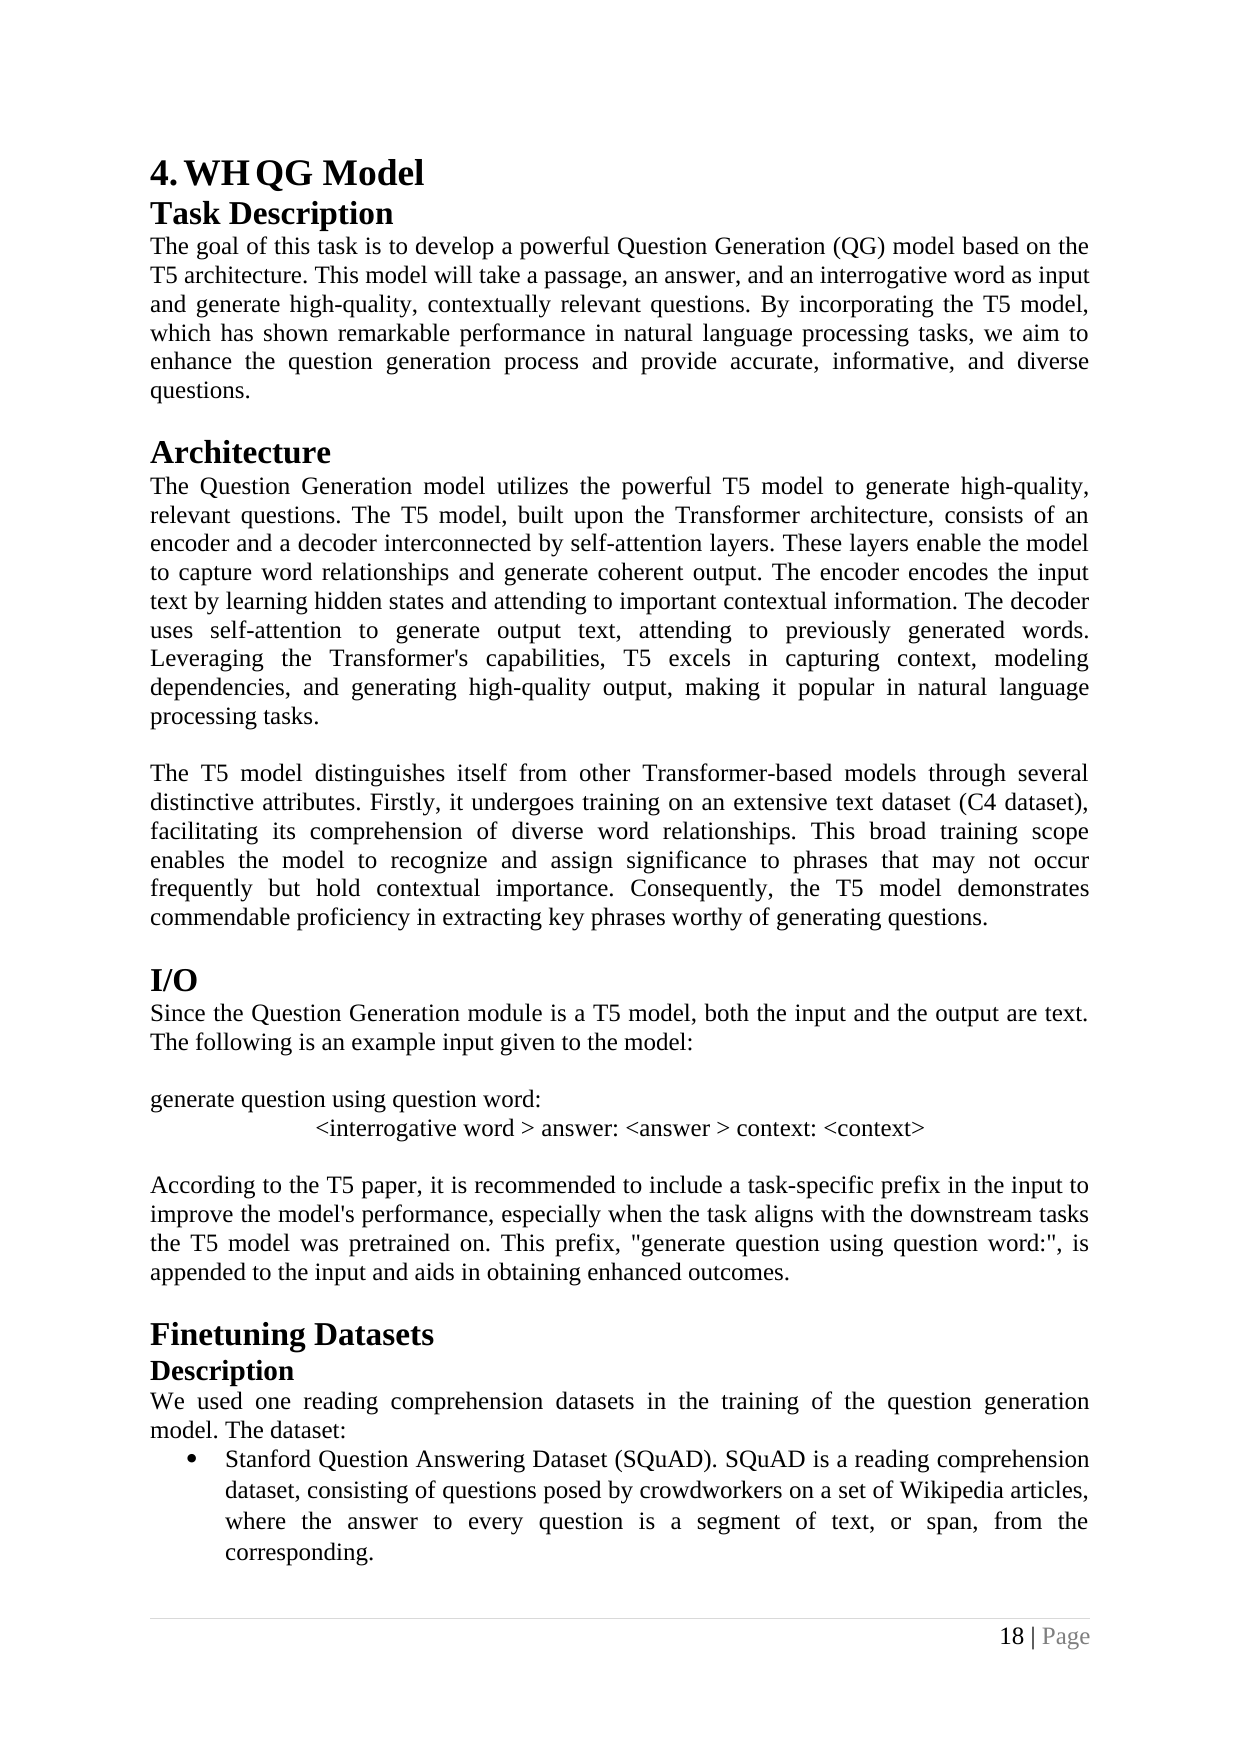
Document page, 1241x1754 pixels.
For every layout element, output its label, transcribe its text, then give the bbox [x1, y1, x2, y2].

text 4. WH QG Model [150, 150, 1090, 193]
text Task Description [150, 193, 1090, 231]
text The T5 model distinguishes itself from other Transformer-based models through several distinctive attributes. Firstly, it undergoes training on an extensive text dataset (C4 dataset), facilitating its comprehension of diverse word relationships. This broad training scope enables the model to recognize and assign significance to phrases that may not occur frequently but hold contextual importance. Consequently, the T5 model demonstrates commendable proficiency in extracting key phrases worthy of generating questions. [150, 758, 1090, 931]
text The Question Generation model utilizes the powerful T5 model to generate high-quality, relevant questions. The T5 model, built upon the Transformer architecture, consists of an encoder and a decoder interconnected by self-attention layers. These layers enable the model to capture word relationships and generate coherent output. The encoder encodes the input text by learning hidden states and attending to important contextual information. The decoder uses self-attention to generate output text, attending to previously generated words. Leveraging the Transformer's capabilities, T5 excels in capturing context, modeling dependencies, and generating high-quality output, making it popular in natural language processing tasks. [150, 471, 1090, 730]
text <interrogative word > answer: <answer > context: <context> [150, 1113, 1090, 1142]
text Since the Question Generation module is a T5 model, both the input and the output are text. The following is an example input given to the model: [150, 998, 1090, 1056]
text generate question using question word: [150, 1084, 1090, 1113]
text We used one reading comprehension datasets in the training of the question generation model. The dataset: [150, 1386, 1090, 1444]
text The goal of this task is to develop a powerful Question Generation (QG) model based on the T5 architecture. This model will take a passage, an answer, and an interrogative word as input and generate high-quality, contextually relevant questions. By incorporating the T5 model, which has shown remarkable performance in natural language processing tasks, we aim to enhance the question generation process and provide accurate, informative, and diverse questions. [150, 231, 1090, 404]
text According to the T5 paper, it is recommended to include a task-specific prefix in the input to improve the model's performance, especially when the task aligns with the downstream tasks the T5 model was pretrained on. This prefix, "generate question using question word:", is appended to the input and aids in obtaining enhanced outcomes. [150, 1171, 1090, 1286]
text Description [150, 1353, 1090, 1386]
text I/O [150, 960, 1090, 998]
list Stanford Question Answering Dataset (SQuAD). SQuAD is a reading comprehension dataset, consisting of questions posed by crowdworkers on a set of Wikipedia articles, where the answer to every question is a segment of text, or span, from the corresponding. [187, 1444, 1090, 1566]
text Finetuning Datasets [150, 1314, 1090, 1353]
text Architecture [150, 433, 1090, 471]
